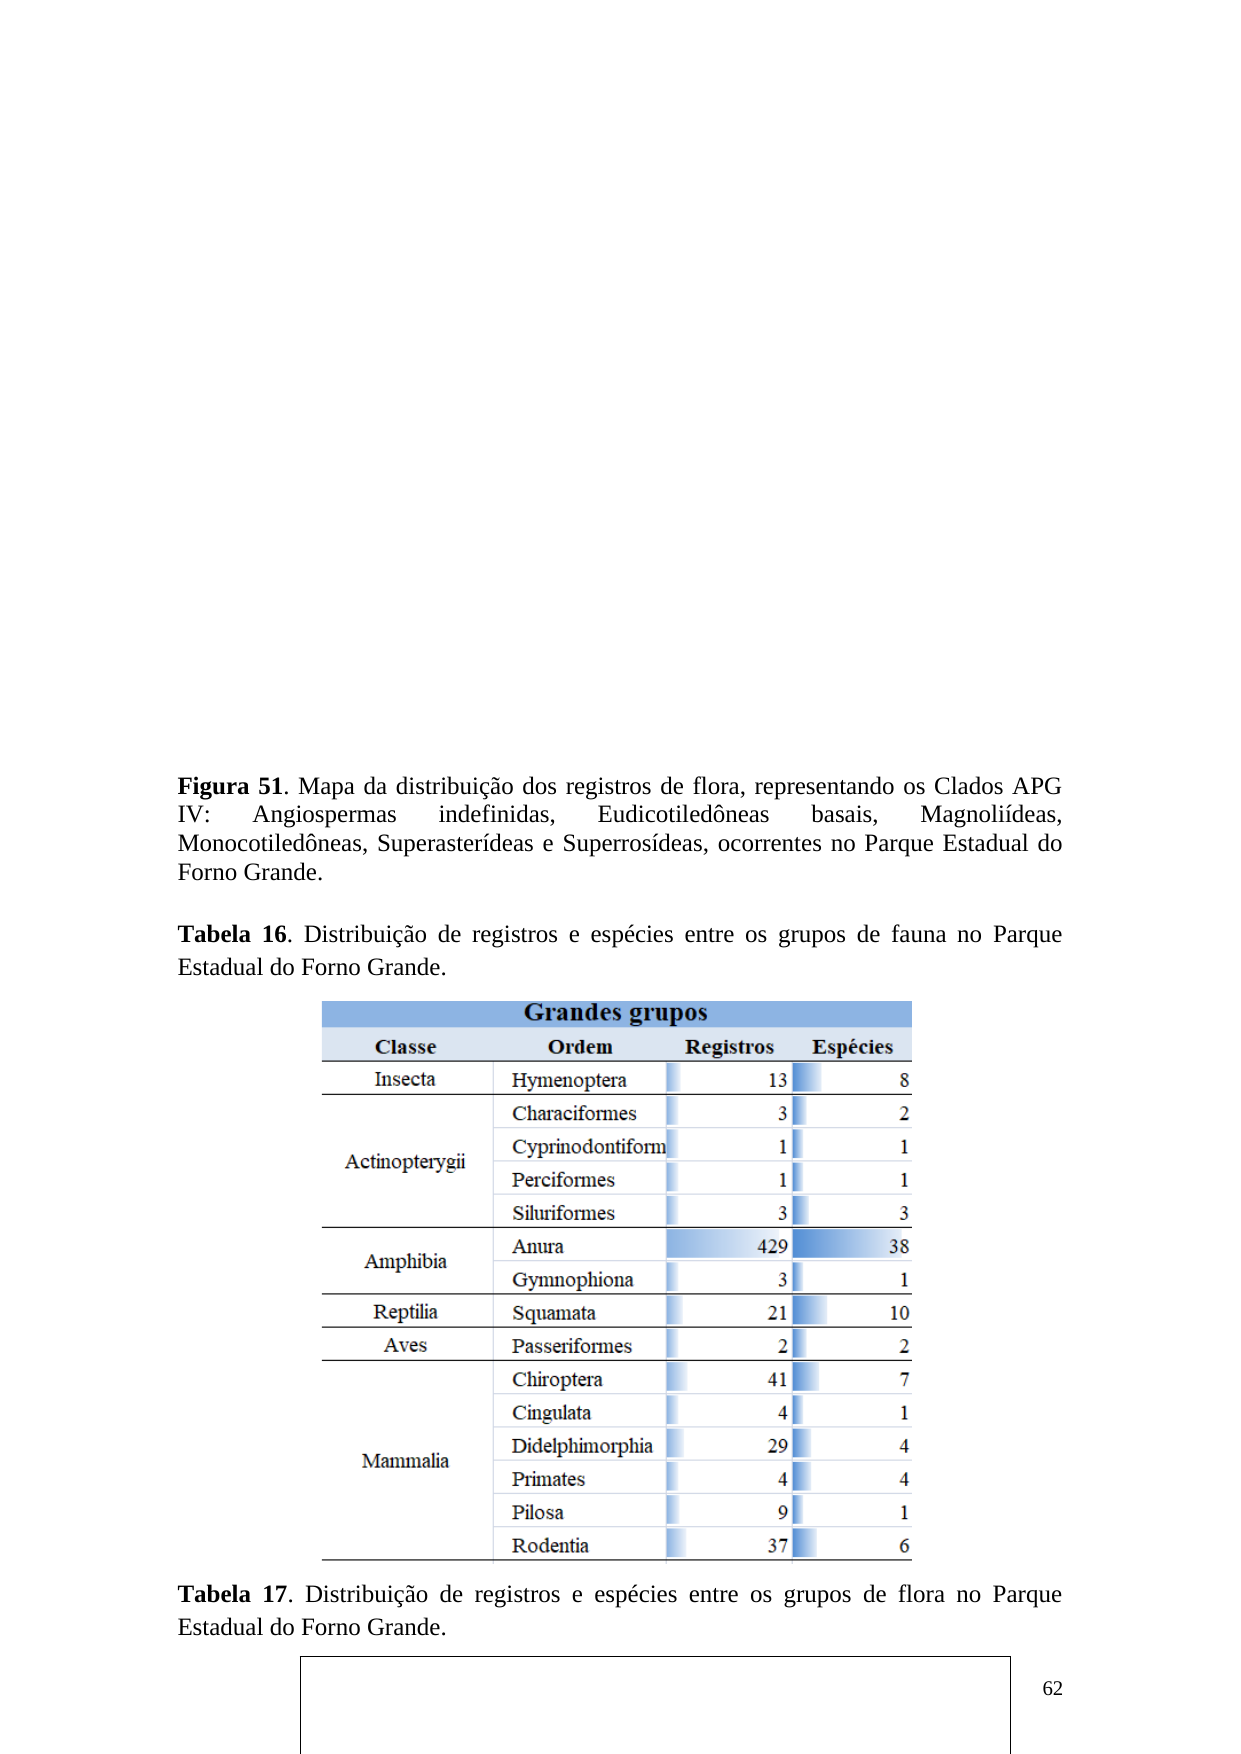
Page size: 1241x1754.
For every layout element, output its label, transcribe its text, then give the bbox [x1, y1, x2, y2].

text Tabela 17. Distribuição de registros e espécies entre os grupos de flora no Parque Estadual do Forno Grande. [177, 1579, 1063, 1641]
picture [321, 1001, 912, 1564]
text Tabela 16. Distribuição de registros e espécies entre os grupos de fauna no Parque Estadual do Forno Grande. [177, 919, 1063, 981]
text Figura 51. Mapa da distribuição dos registros de flora, representando os Clados APG IV: Angiospermas indefinidas, Eudicotiledôneas basais, Magnoliídeas, Monocotiledôneas, Superasterídeas e Superrosídeas, ocorrentes no Parque Estadual do Forno Grande. [177, 771, 1063, 886]
